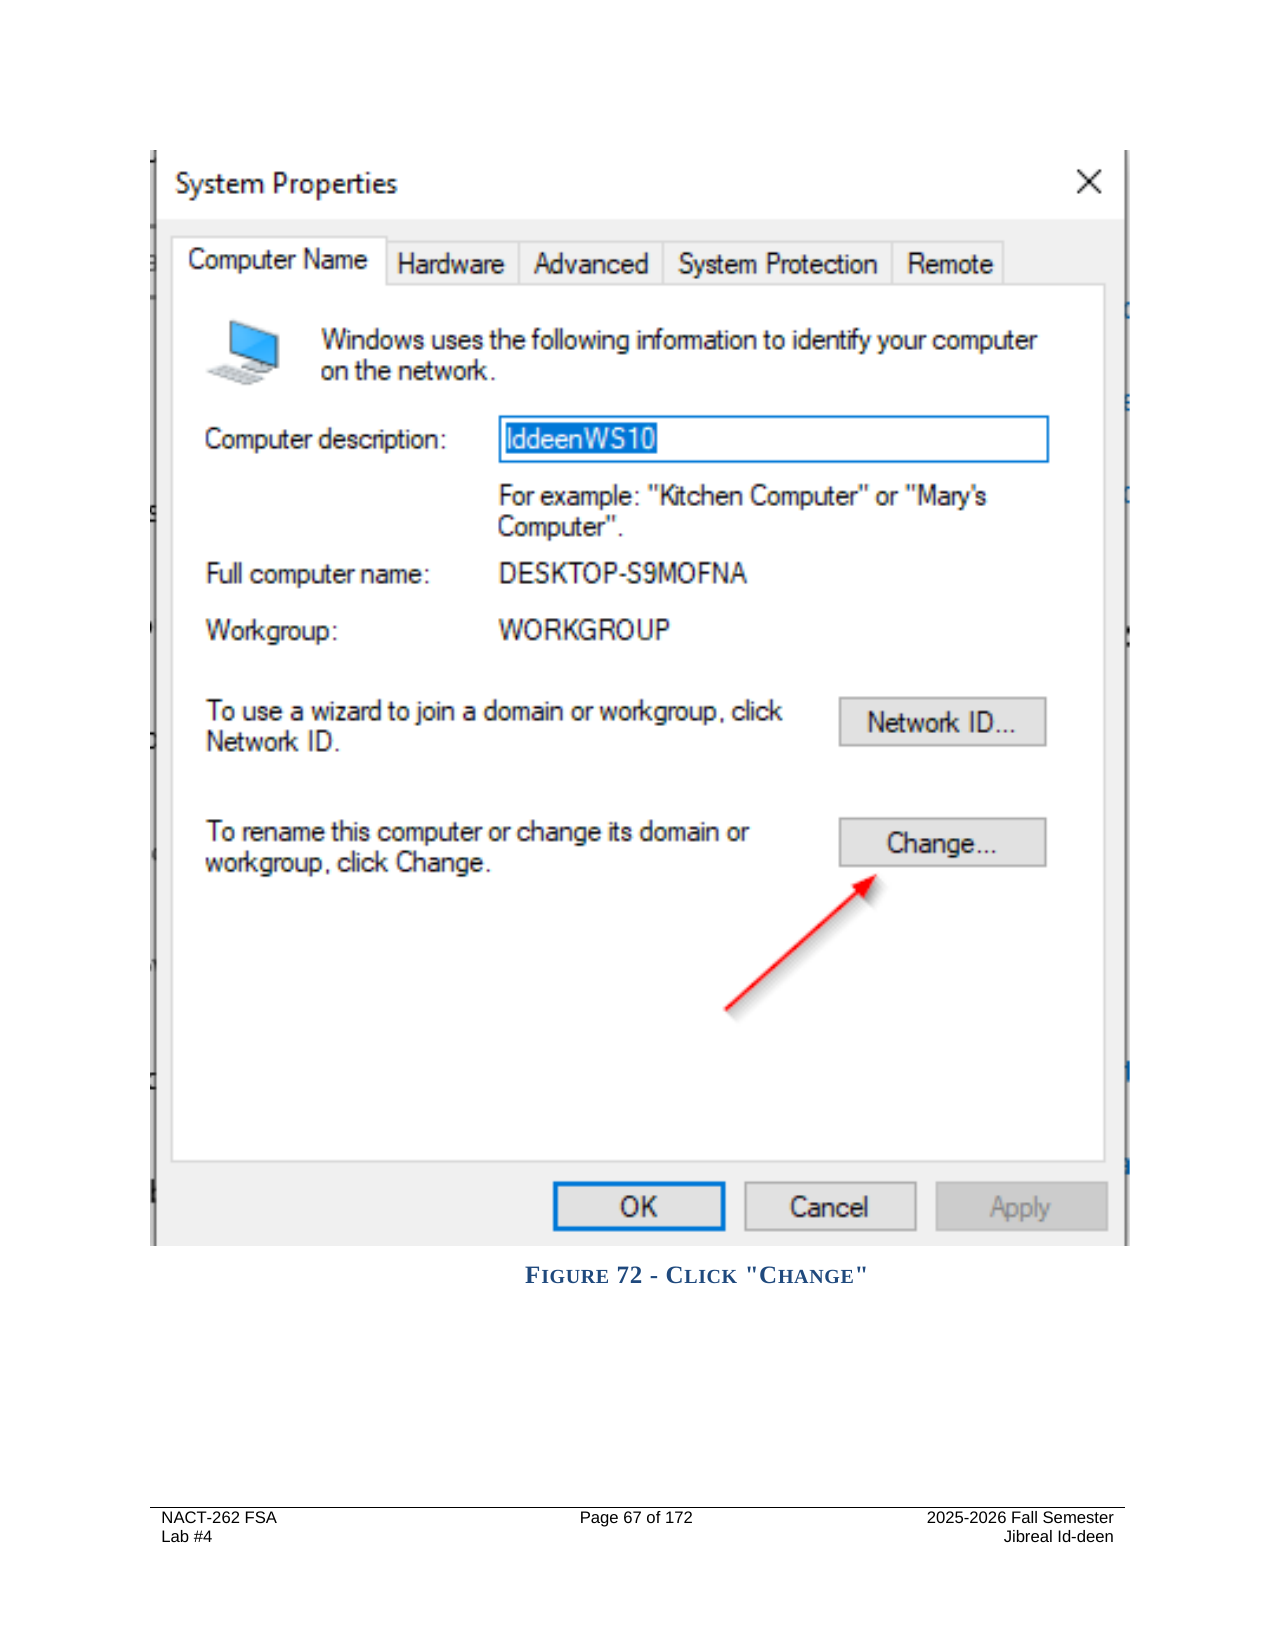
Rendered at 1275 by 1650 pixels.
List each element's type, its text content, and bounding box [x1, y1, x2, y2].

picture [150, 150, 1130, 1246]
